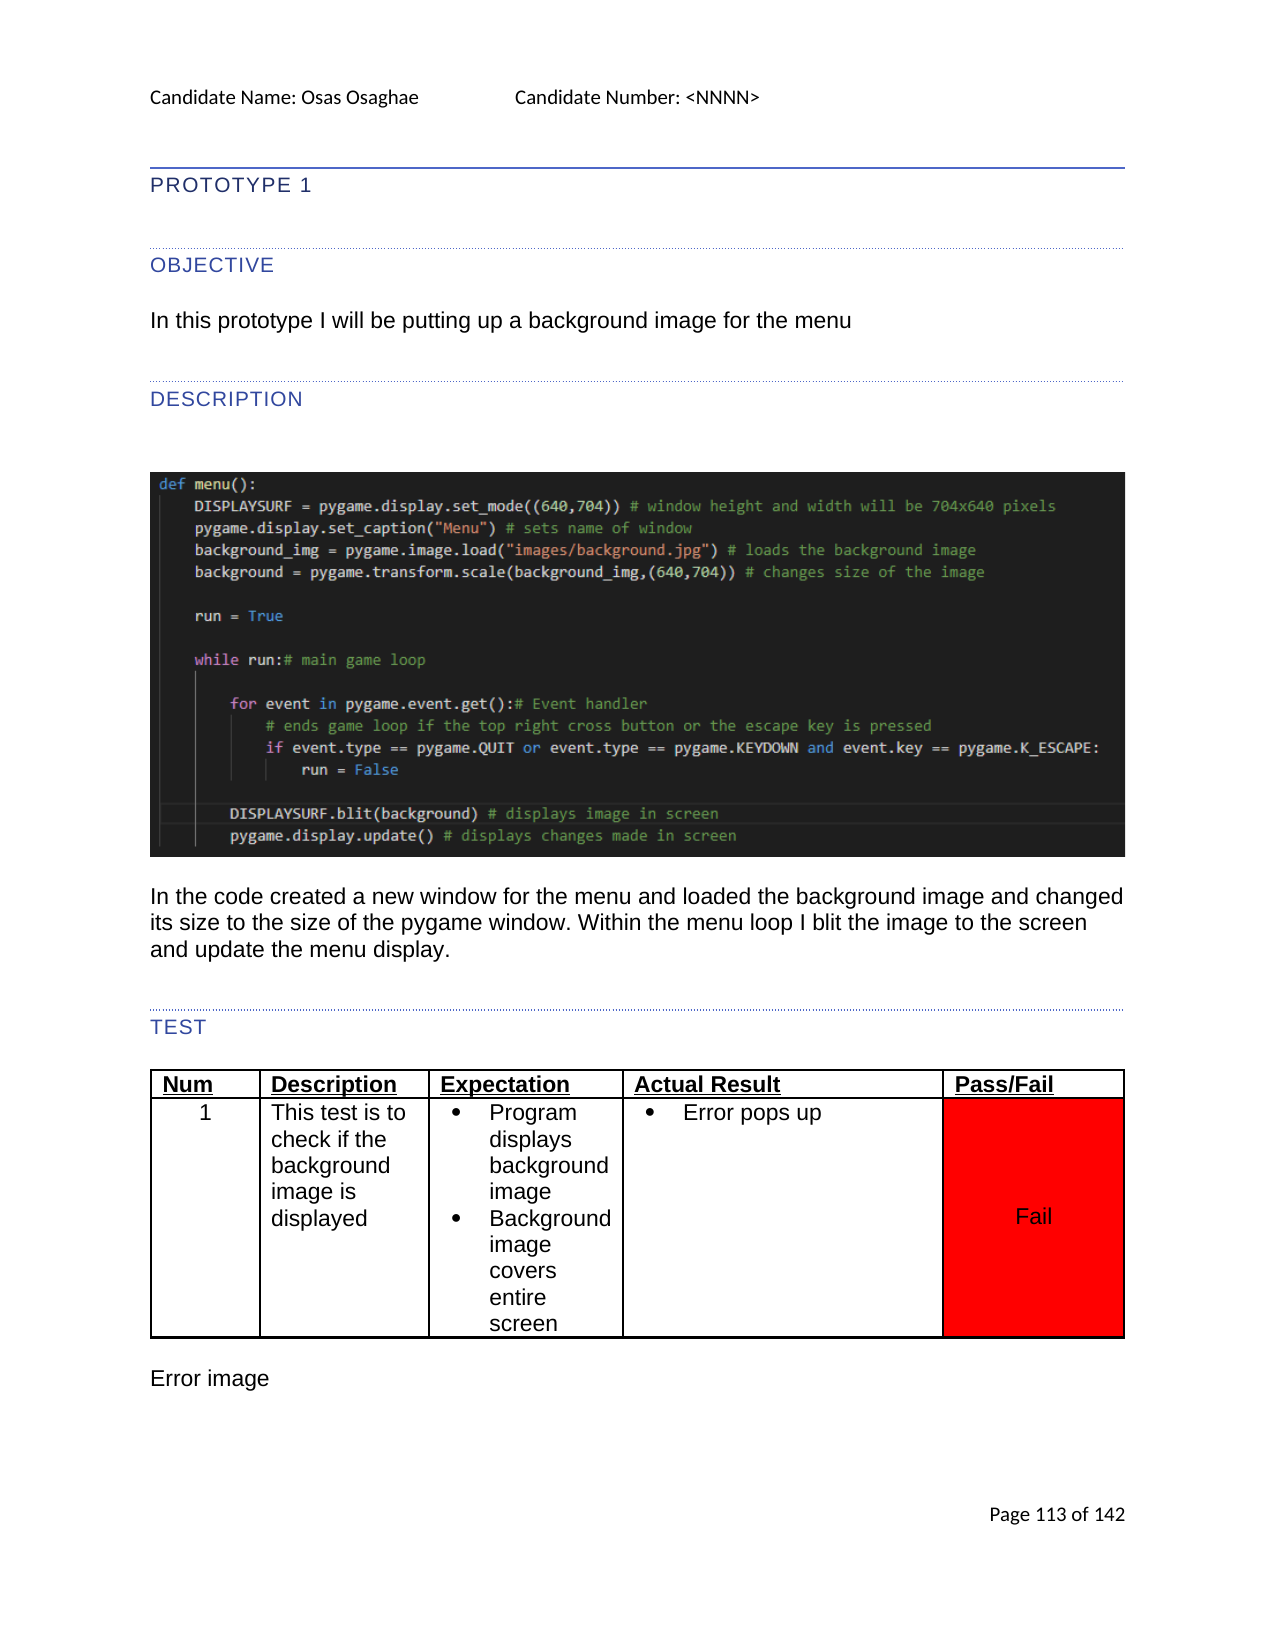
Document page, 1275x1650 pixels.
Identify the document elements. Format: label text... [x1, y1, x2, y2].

table_cell 1 [152, 1099, 259, 1336]
subtitle Test [150, 1009, 1125, 1039]
table_header Pass/Fail [944, 1071, 1123, 1097]
table_header Expectation [430, 1071, 622, 1097]
subtitle Description [150, 381, 1125, 410]
table_cell This test is to check if the background image is displayed [261, 1099, 428, 1336]
table_header Actual Result [624, 1071, 942, 1097]
picture [150, 472, 1125, 857]
subtitle Objective [150, 248, 1125, 277]
table_cell Program displays background image Background image covers entire screen [430, 1099, 622, 1336]
text Error image [150, 1365, 1125, 1391]
text In the code created a new window for the menu and loaded the background image and changed its size to the size of the pygame window. Within the menu loop I blit the image to the screen and update the menu display. [150, 883, 1125, 962]
table_header Description [261, 1071, 428, 1097]
text In this prototype I will be putting up a background image for the menu [150, 307, 1125, 333]
subtitle Prototype 1 [150, 169, 1125, 197]
table_cell Fail [944, 1099, 1123, 1336]
table_cell Error pops up [624, 1099, 942, 1336]
table_header Num [152, 1071, 259, 1097]
